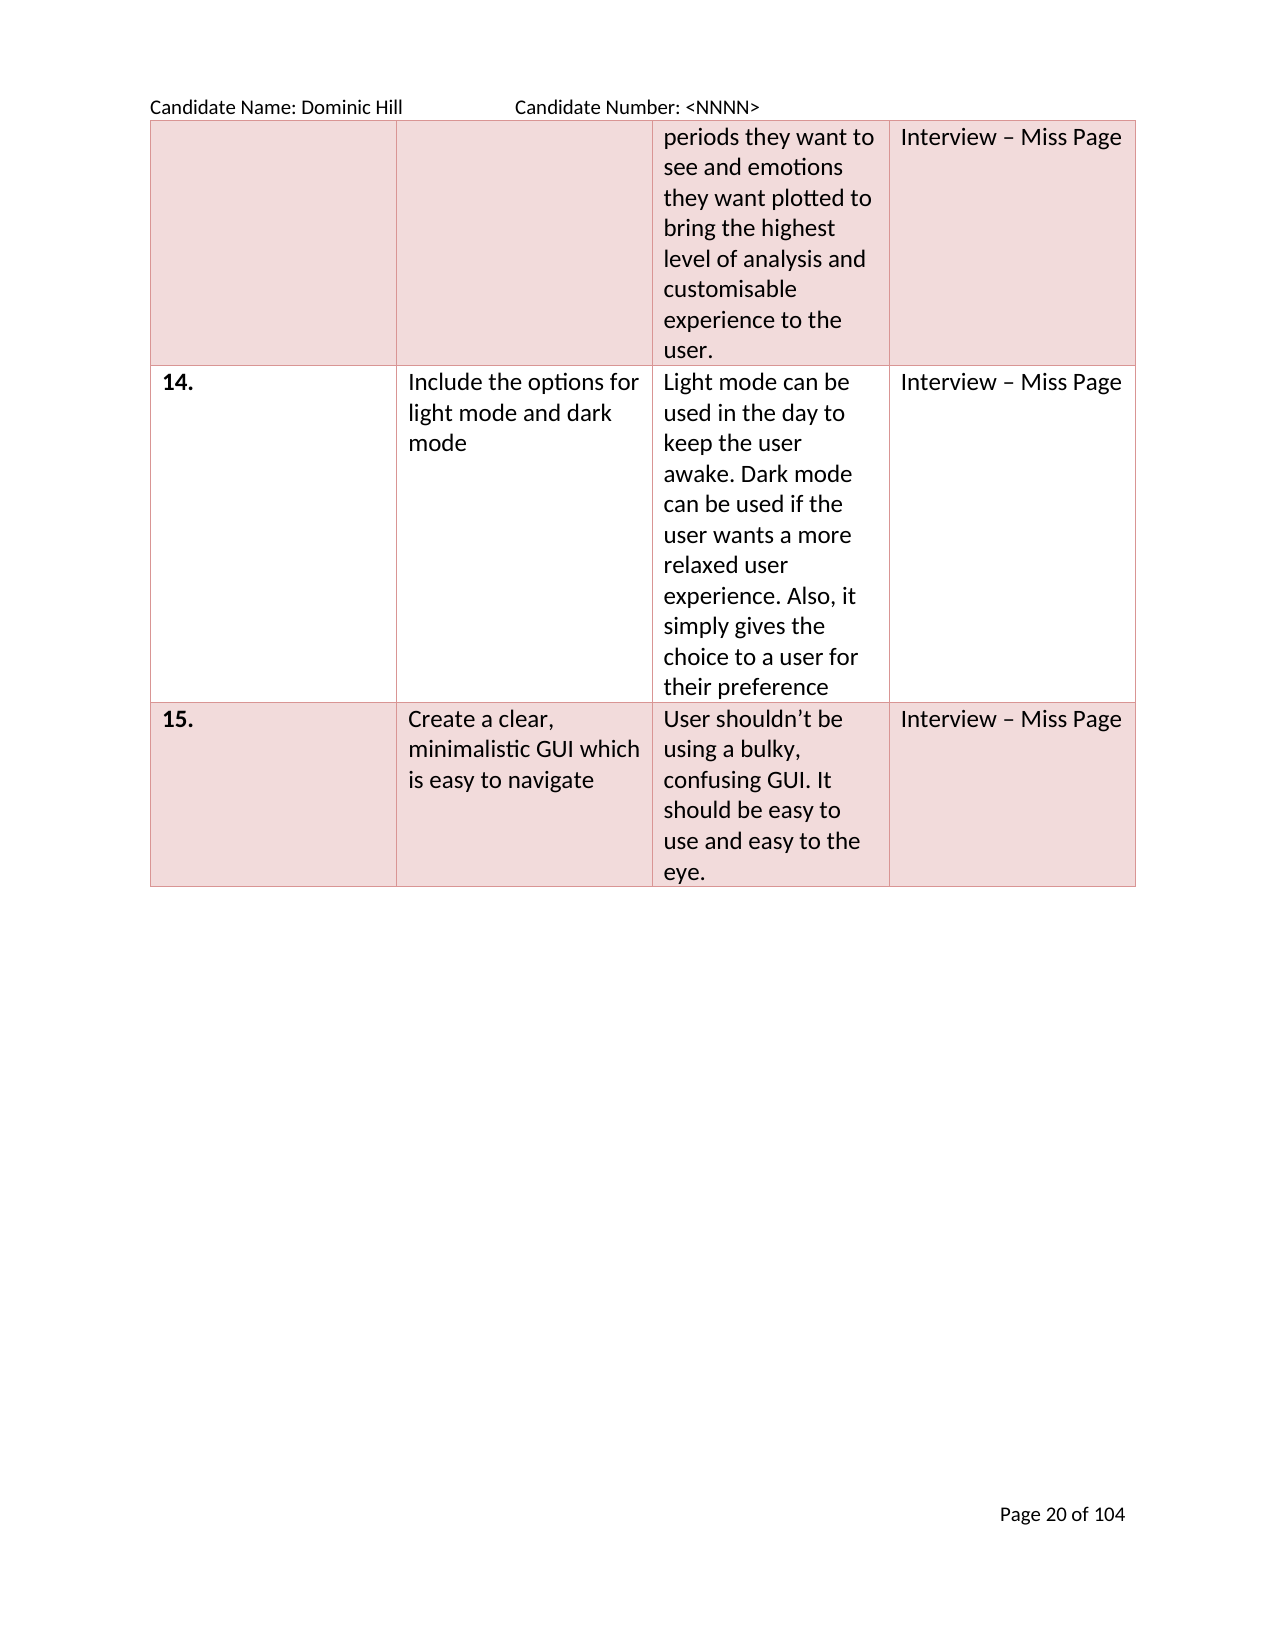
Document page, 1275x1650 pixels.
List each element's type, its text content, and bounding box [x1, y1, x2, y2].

table_cell 14. [151, 366, 396, 702]
table_cell 15. [151, 703, 396, 886]
table_cell Interview – Miss Page [890, 703, 1135, 886]
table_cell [653, 121, 889, 365]
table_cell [397, 121, 652, 365]
table_cell Light mode can be used in the day to keep the user awake. Dark mode can be used if the user wants a more relaxed user experience. Also, it simply gives the choice to a user for their preference [653, 366, 889, 702]
table_cell Create a clear, minimalistic GUI which is easy to navigate [397, 703, 652, 886]
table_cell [890, 121, 1135, 365]
table_cell Include the options for light mode and dark mode [397, 366, 652, 702]
table_cell 13. [151, 121, 396, 365]
table_cell User shouldn’t be using a bulky, confusing GUI. It should be easy to use and easy to the eye. [653, 703, 889, 886]
table_cell Interview – Miss Page [890, 366, 1135, 702]
